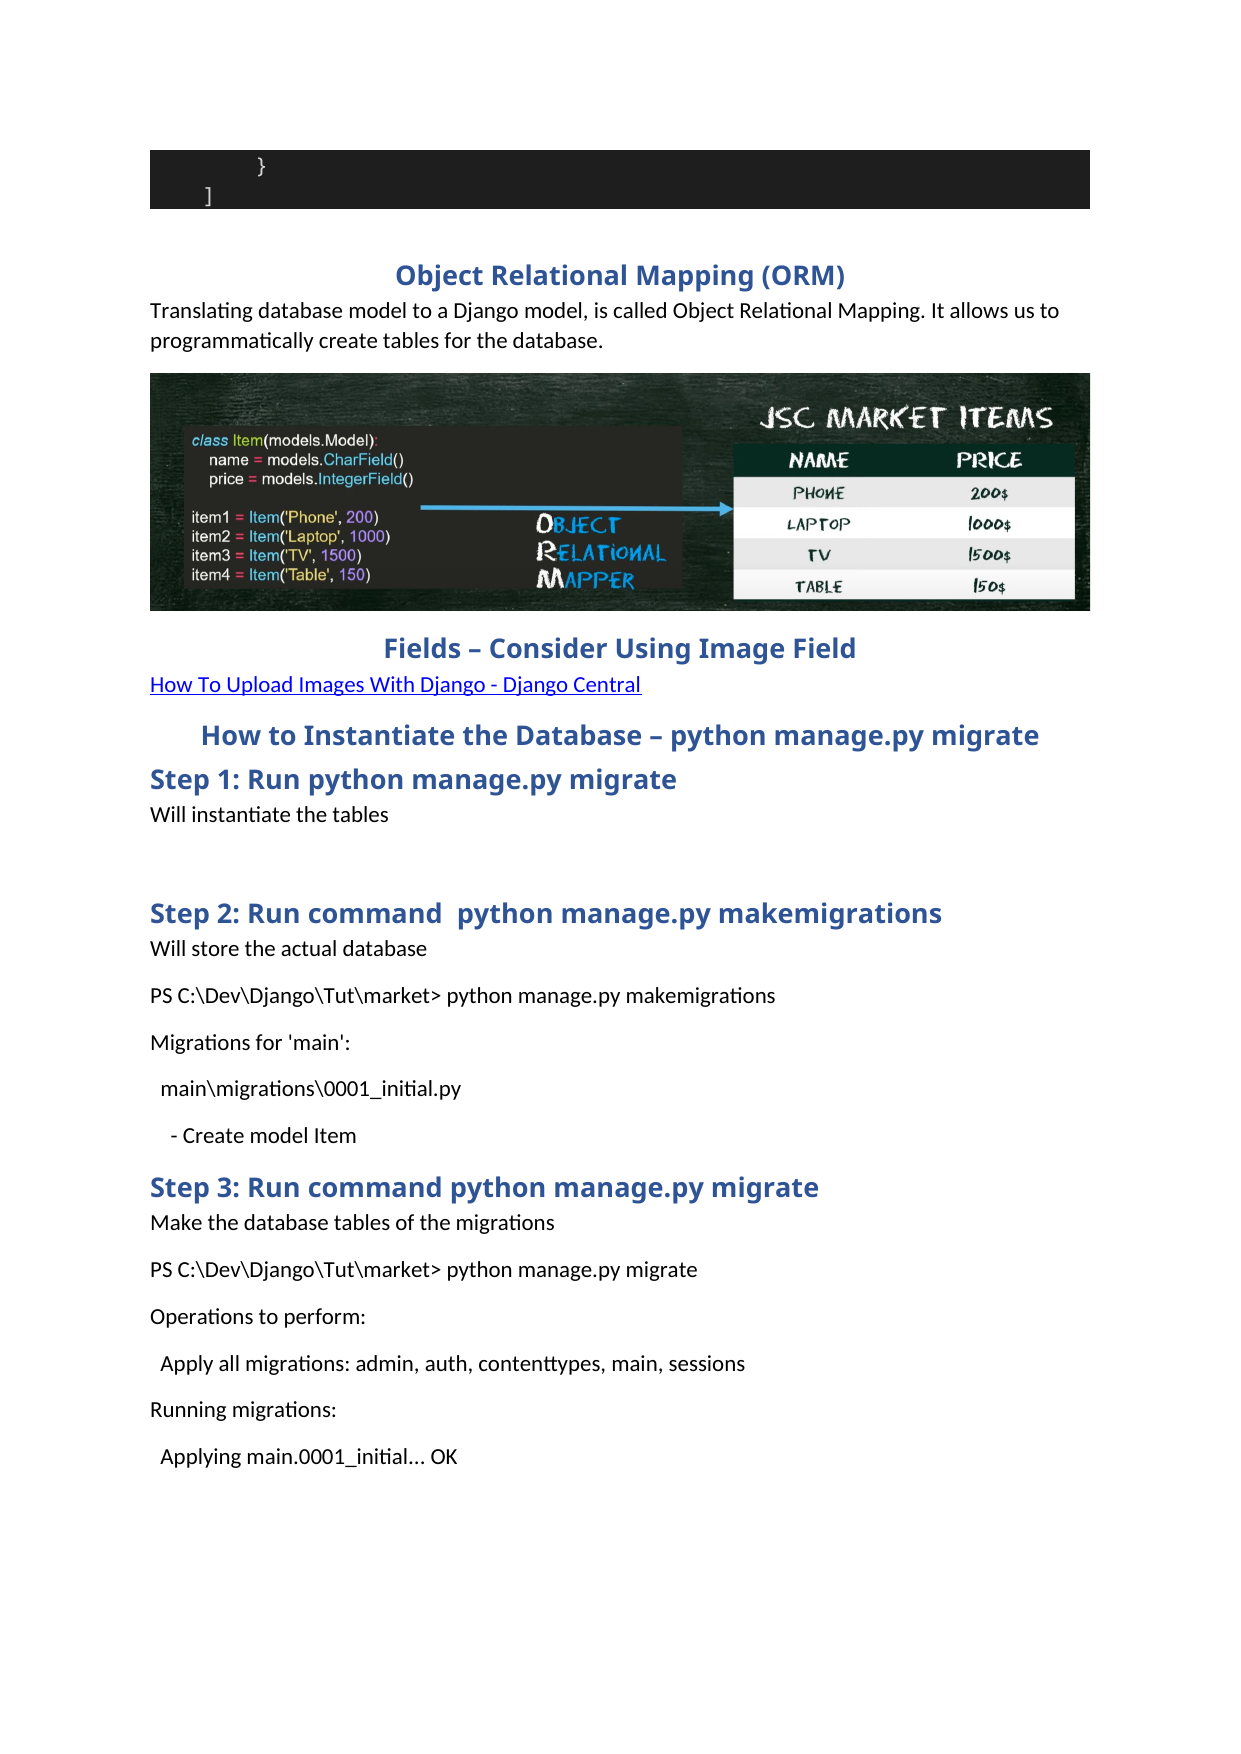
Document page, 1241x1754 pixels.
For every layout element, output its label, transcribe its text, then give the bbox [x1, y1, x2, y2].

subtitle Step 2: Run command python manage.py makemigrations [150, 894, 1090, 931]
text PS C:\Dev\Django\Tut\market> python manage.py makemigrations [150, 981, 1090, 1009]
text main\migrations\0001_initial.py [150, 1074, 1090, 1102]
text Operations to perform: [150, 1302, 1090, 1330]
subtitle Step 1: Run python manage.py migrate [150, 761, 1090, 797]
text Applying main.0001_initial... OK [150, 1442, 1090, 1470]
text - Create model Item [150, 1121, 1090, 1149]
subtitle How to Instantiate the Database – python manage.py migrate [150, 717, 1090, 753]
text Will store the actual database [150, 934, 1090, 962]
text PS C:\Dev\Django\Tut\market> python manage.py migrate [150, 1255, 1090, 1283]
text How To Upload Images With Django - Django Central [150, 670, 1090, 698]
text Make the database tables of the migrations [150, 1208, 1090, 1236]
subtitle Object Relational Mapping (ORM) [150, 256, 1090, 293]
text Running migrations: [150, 1396, 1090, 1423]
picture [150, 373, 1091, 611]
text } [150, 150, 1090, 180]
subtitle Step 3: Run command python manage.py migrate [150, 1168, 1090, 1205]
text Translating database model to a Django model, is called Object Relational Mapping. It allows us to programmatically create tables for the database. [150, 296, 1090, 354]
text Apply all migrations: admin, auth, contenttypes, main, sessions [150, 1349, 1090, 1377]
text Will instantiate the tables [150, 800, 1090, 828]
subtitle Fields – Consider Using Image Field [150, 630, 1090, 667]
text ] [150, 180, 1090, 209]
text Migrations for 'main': [150, 1028, 1090, 1056]
